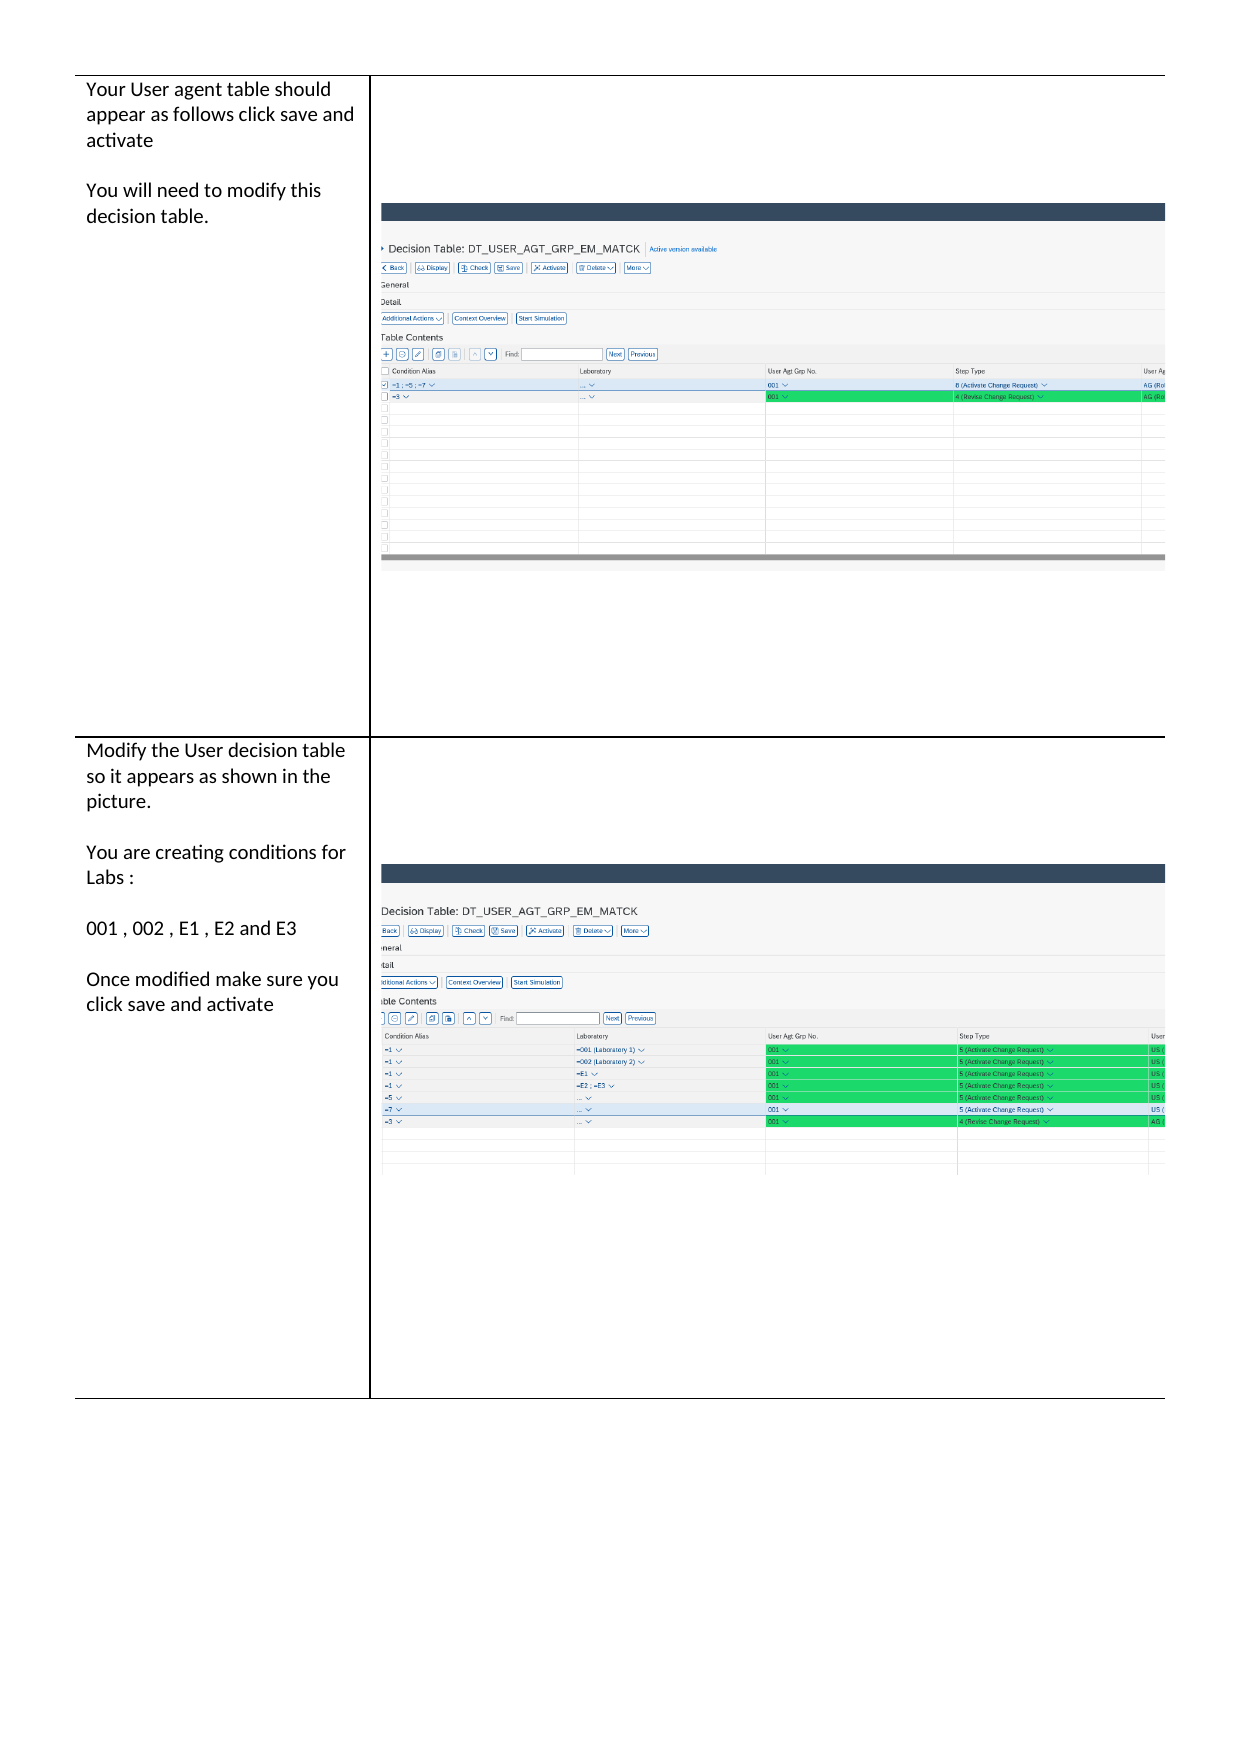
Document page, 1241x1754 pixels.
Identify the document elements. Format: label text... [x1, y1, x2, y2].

table_cell [371, 76, 1165, 736]
picture [381, 864, 1166, 1175]
picture [381, 203, 1166, 571]
table_cell Your User agent table should appear as follows click save and activate You will need to modify this decision table. [75, 76, 369, 736]
table_cell Modify the User decision table so it appears as shown in the picture. You are creating conditions for Labs : 001 , 002 , E1 , E2 and E3 Once modified make sure you click save and activate [75, 738, 369, 1398]
table_cell [371, 738, 1165, 1398]
